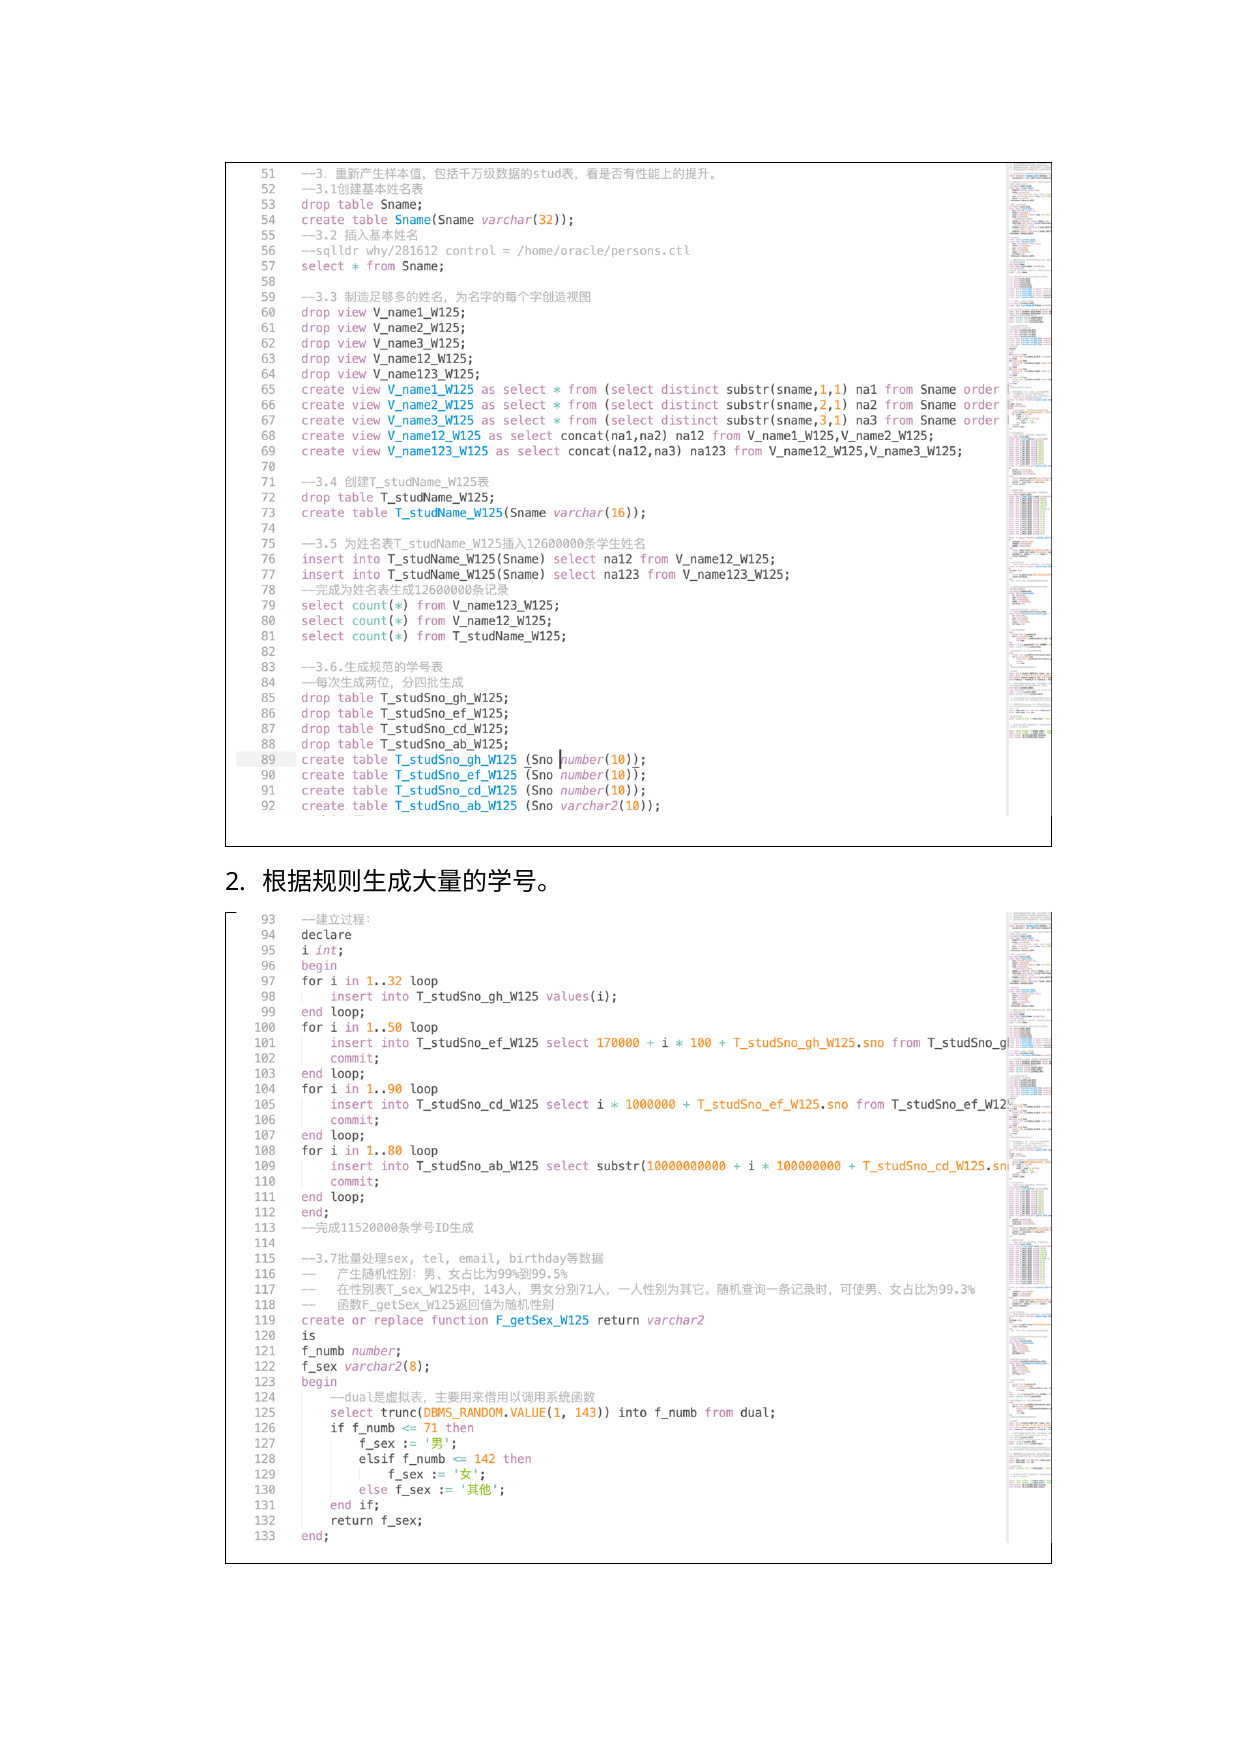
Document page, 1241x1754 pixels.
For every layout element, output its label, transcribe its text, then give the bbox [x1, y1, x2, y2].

table_header [226, 163, 1051, 846]
list 根据规则生成大量的学号。 [225, 847, 1053, 912]
picture [236, 163, 1052, 816]
picture [236, 912, 1052, 1543]
table_header [226, 913, 1051, 1563]
